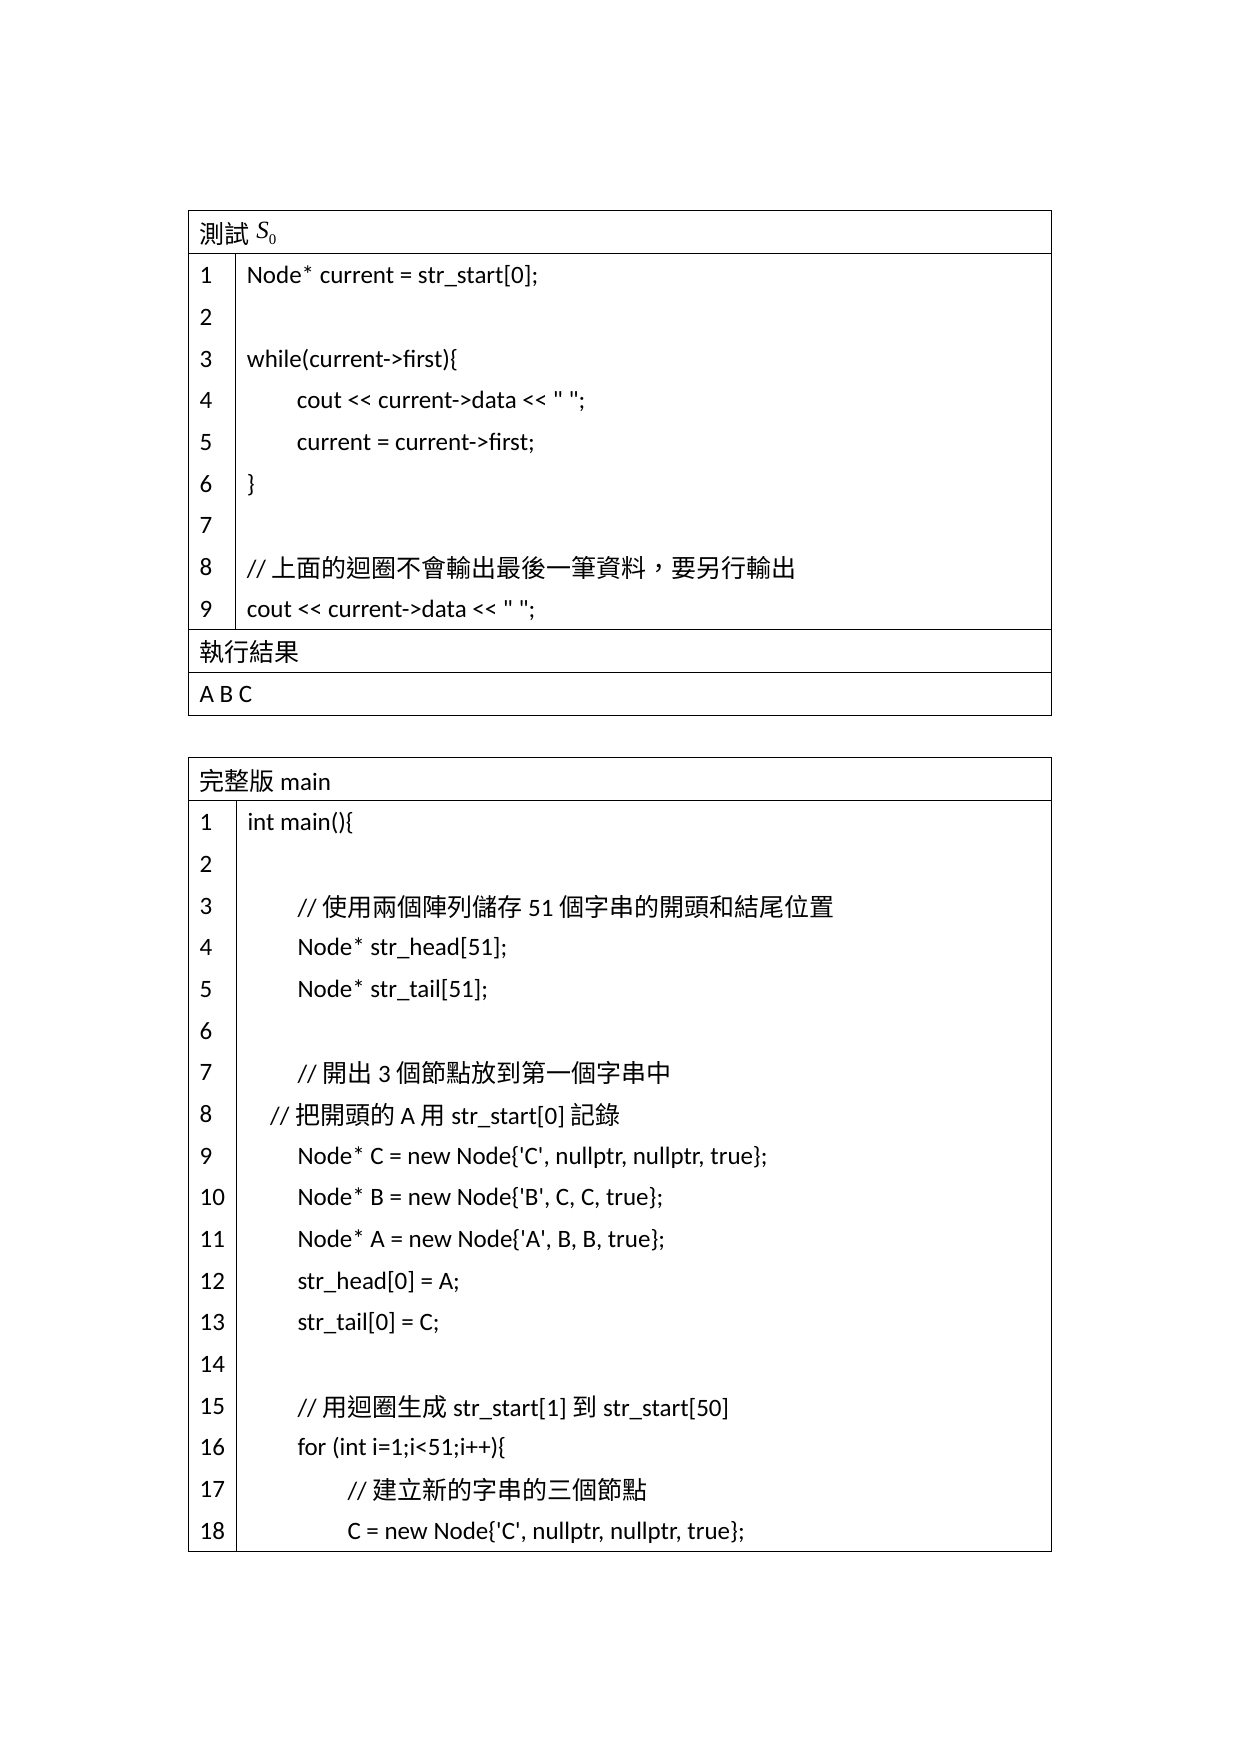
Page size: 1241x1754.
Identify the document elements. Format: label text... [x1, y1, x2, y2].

table_cell Node* current = str_start[0]; while(current->first){ cout << current->data << " "; current = current->first; } // 上面的迴圈不會輸出最後一筆資料，要另行輸出 cout << current->data << " "; [236, 254, 1051, 629]
table_cell A B C [189, 673, 1051, 714]
table_header 完整版 main [189, 758, 1051, 800]
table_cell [237, 801, 1051, 1551]
table_header 測試 [189, 211, 1051, 253]
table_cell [189, 801, 236, 1551]
table_cell 執行結果 [189, 630, 1051, 672]
table_cell 1 2 3 4 5 6 7 8 9 [189, 254, 235, 629]
